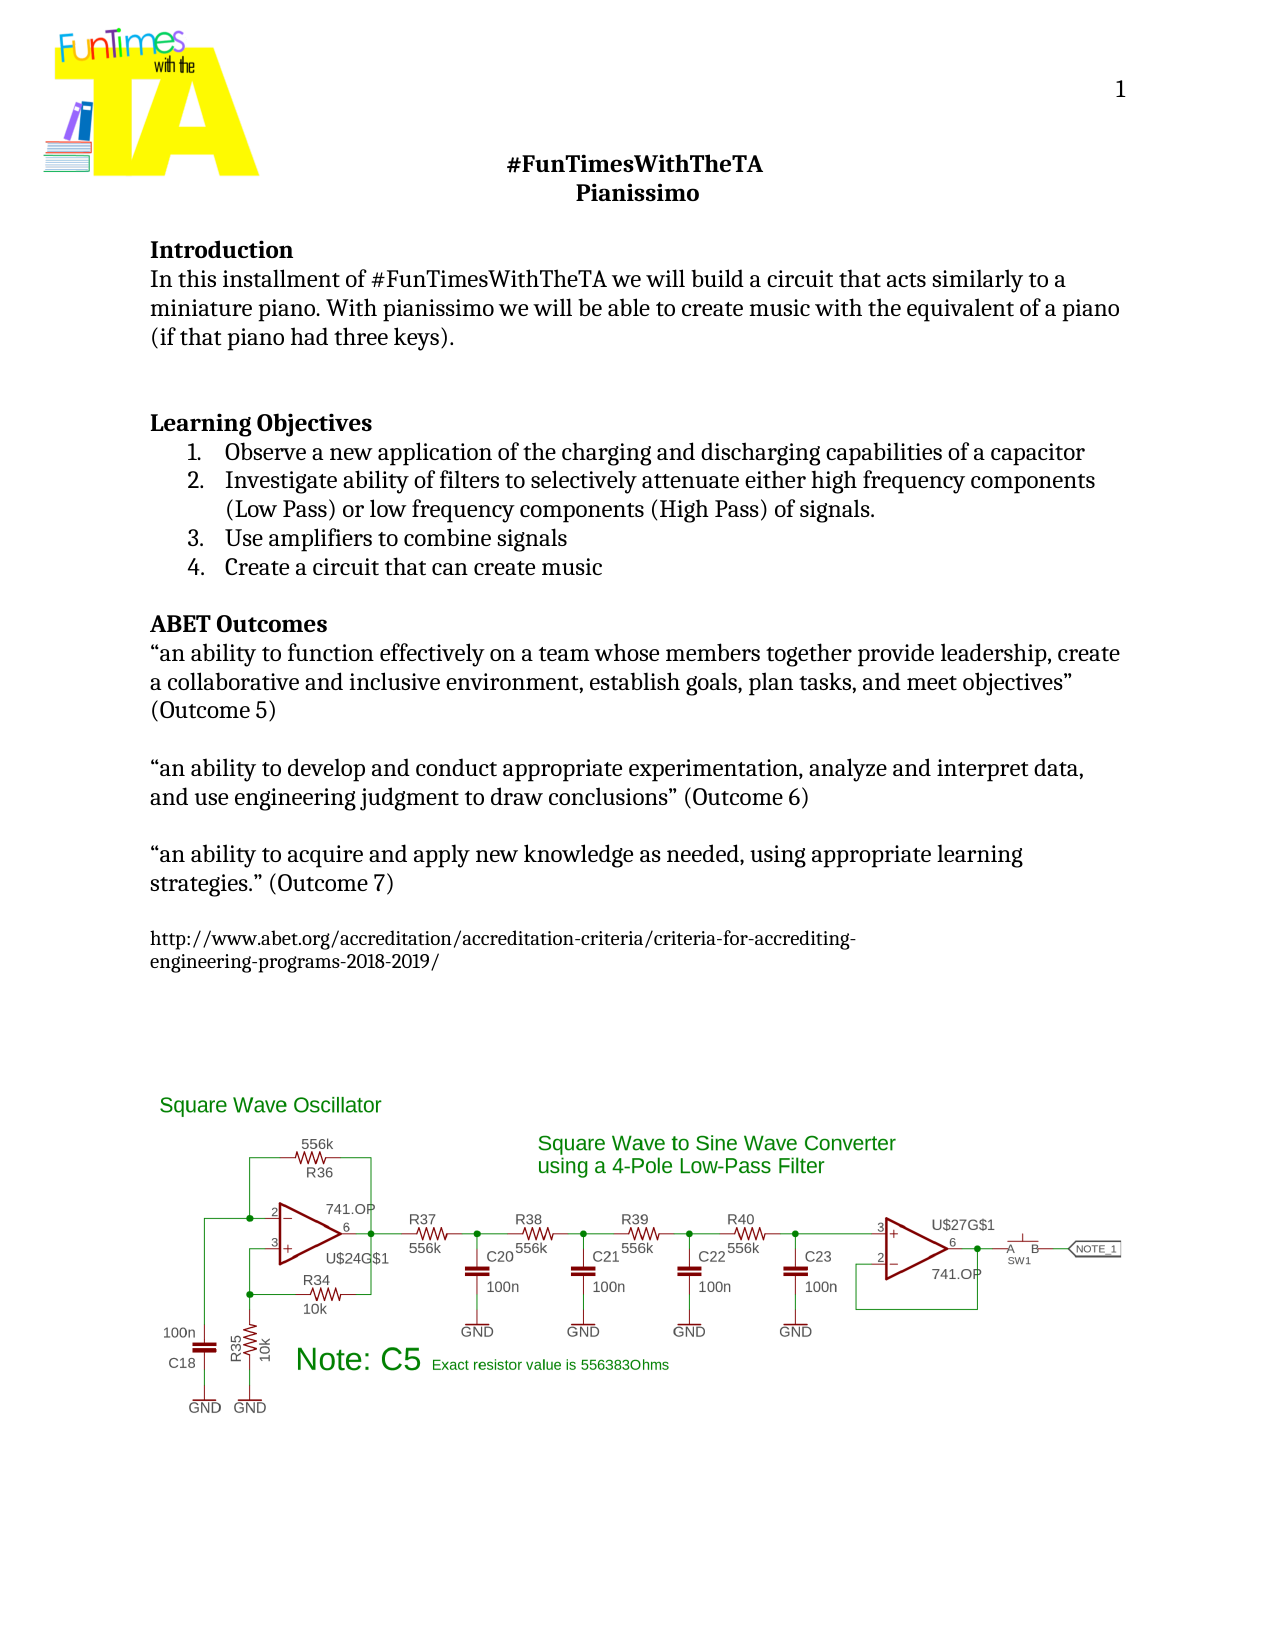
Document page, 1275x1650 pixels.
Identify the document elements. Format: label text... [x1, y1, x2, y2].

list Observe a new application of the charging and discharging capabilities of a capacitor [187, 437, 1125, 466]
text “an ability to function effectively on a team whose members together provide leadership, create a collaborative and inclusive environment, establish goals, plan tasks, and meet objectives” (Outcome 5) [150, 639, 1125, 725]
text http://www.abet.org/accreditation/accreditation-criteria/criteria-for-accrediting- [150, 926, 1125, 950]
text #FunTimesWithTheTA Pianissimo [150, 150, 1125, 207]
picture [154, 1089, 1122, 1419]
text engineering-programs-2018-2019/ [150, 950, 1125, 974]
picture [40, 19, 272, 189]
list Use amplifiers to combine signals [187, 524, 1125, 552]
text Learning Objectives [150, 409, 1125, 437]
text Introduction [150, 236, 1125, 265]
text In this installment of #FunTimesWithTheTA we will build a circuit that acts similarly to a miniature piano. With pianissimo we will be able to create music with the equivalent of a piano (if that piano had three keys). [150, 265, 1125, 351]
list Create a circuit that can create music [187, 552, 1125, 581]
text ABET Outcomes [150, 610, 1125, 639]
list Investigate ability of filters to selectively attenuate either high frequency components (Low Pass) or low frequency components (High Pass) of signals. [187, 466, 1125, 524]
text “an ability to develop and conduct appropriate experimentation, analyze and interpret data, and use engineering judgment to draw conclusions” (Outcome 6) [150, 754, 1125, 811]
text “an ability to acquire and apply new knowledge as needed, using appropriate learning strategies.” (Outcome 7) [150, 840, 1125, 897]
